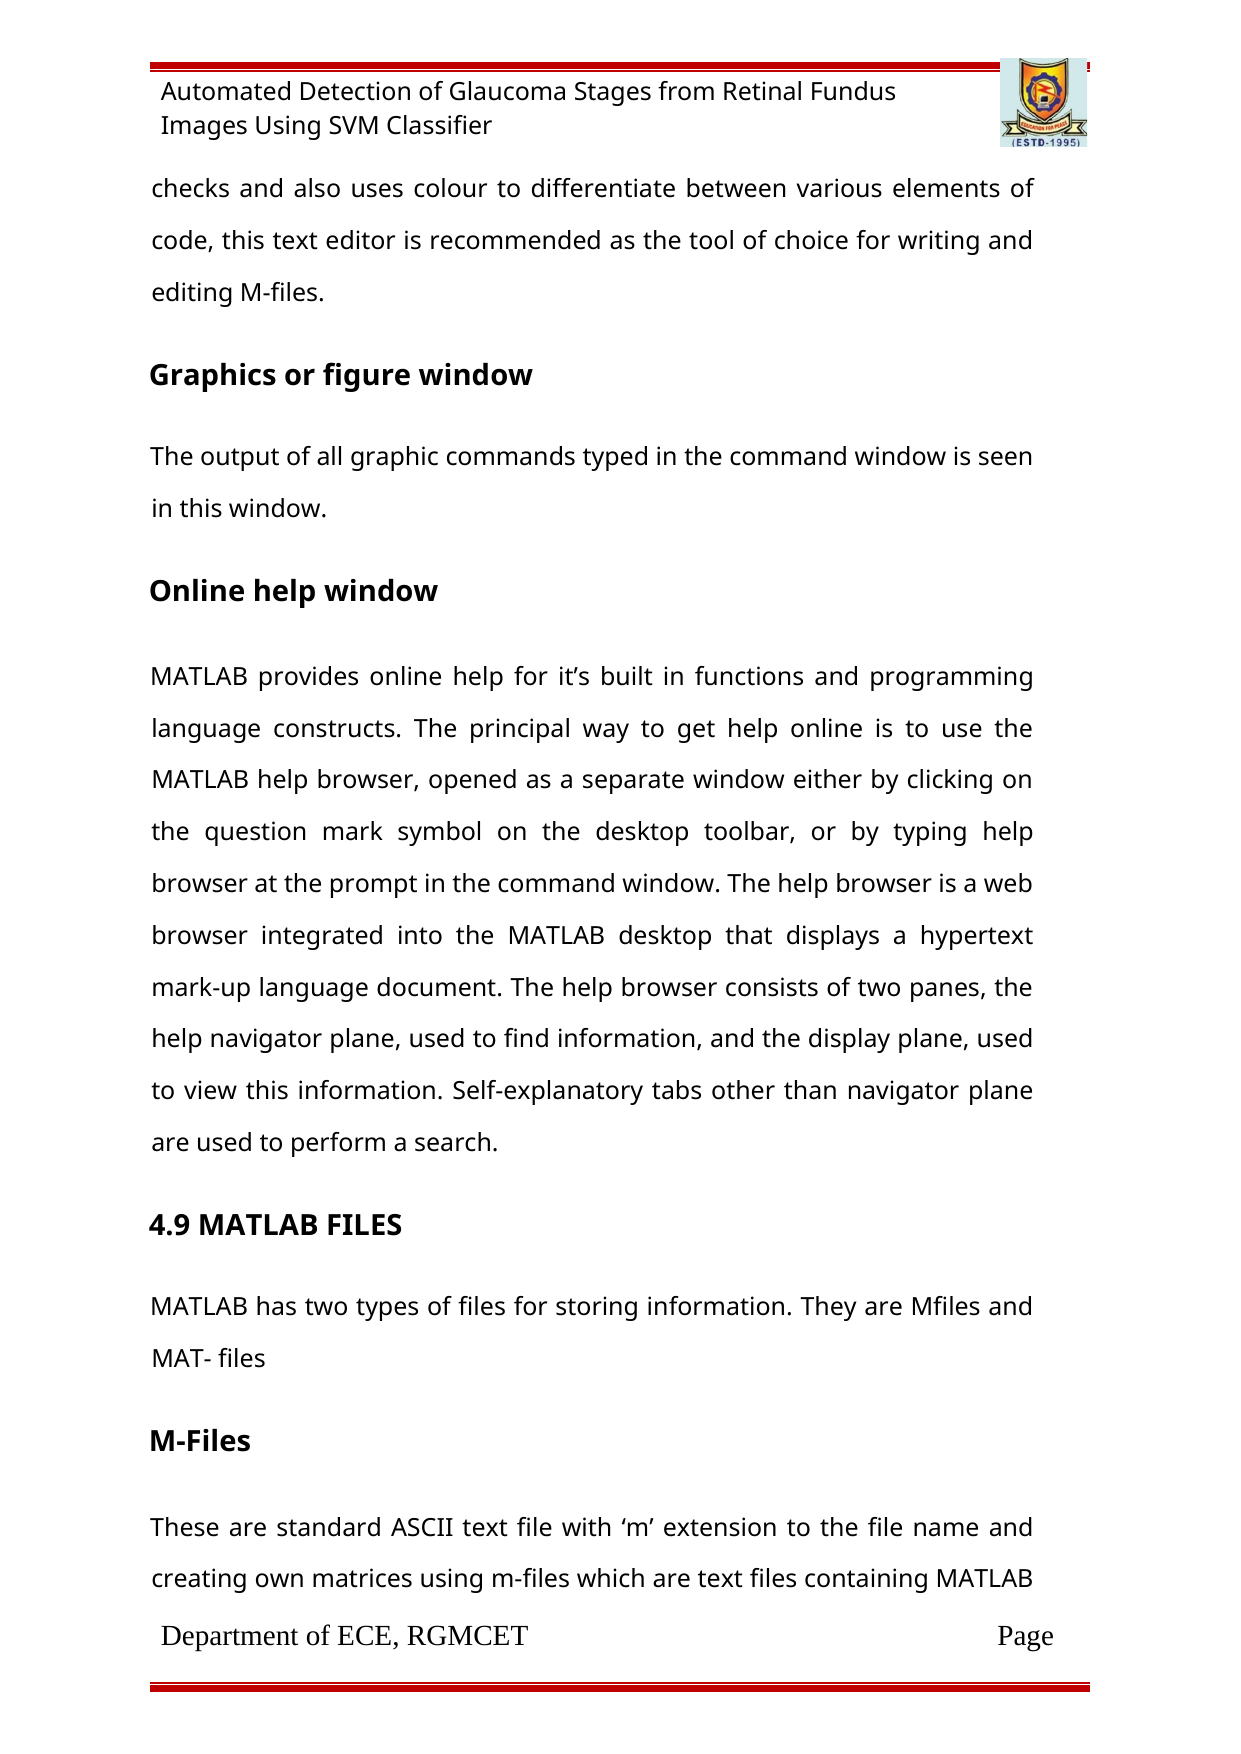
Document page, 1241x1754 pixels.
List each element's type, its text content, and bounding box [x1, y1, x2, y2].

subtitle Online help window [148, 570, 1083, 610]
subtitle 4.9 MATLAB FILES [148, 1204, 1083, 1244]
text MATLAB provides online help for it’s built in functions and programming language constructs. The principal way to get help online is to use the MATLAB help browser, opened as a separate window either by clicking on the question mark symbol on the desktop toolbar, or by typing help browser at the prompt in the command window. The help browser is a web browser integrated into the MATLAB desktop that displays a hypertext mark-up language document. The help browser consists of two panes, the help navigator plane, used to find information, and the display plane, used to view this information. Self-explanatory tabs other than navigator plane are used to perform a search. [150, 658, 1034, 1158]
subtitle Graphics or figure window [148, 354, 1083, 394]
subtitle M-Files [148, 1421, 1083, 1460]
text MATLAB has two types of files for storing information. They are Mfiles and MAT- files [150, 1289, 1034, 1375]
text The output of all graphic commands typed in the command window is seen in this window. [150, 439, 1034, 524]
picture [999, 58, 1088, 146]
